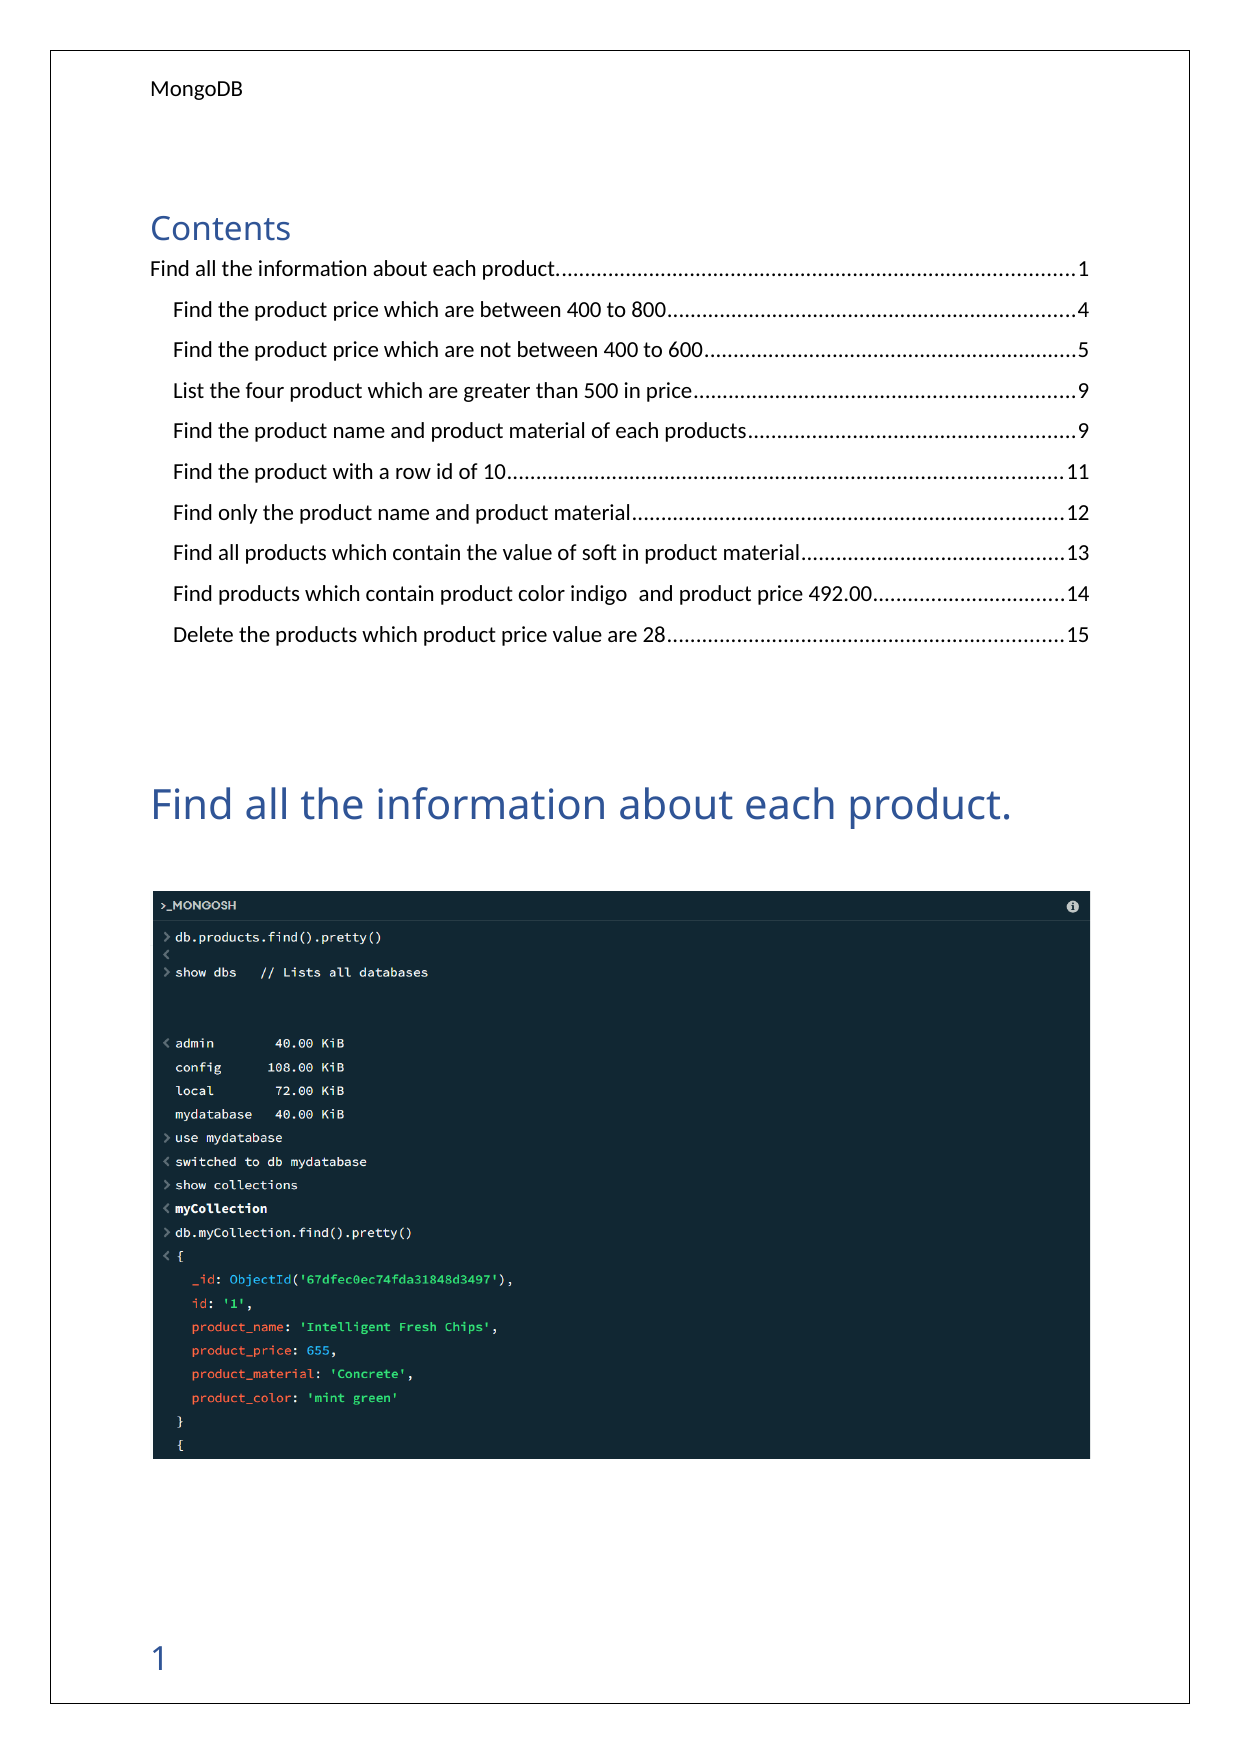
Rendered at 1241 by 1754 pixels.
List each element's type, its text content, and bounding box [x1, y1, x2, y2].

subtitle Find all the information about each product. [150, 775, 1090, 832]
picture [150, 891, 1091, 1459]
